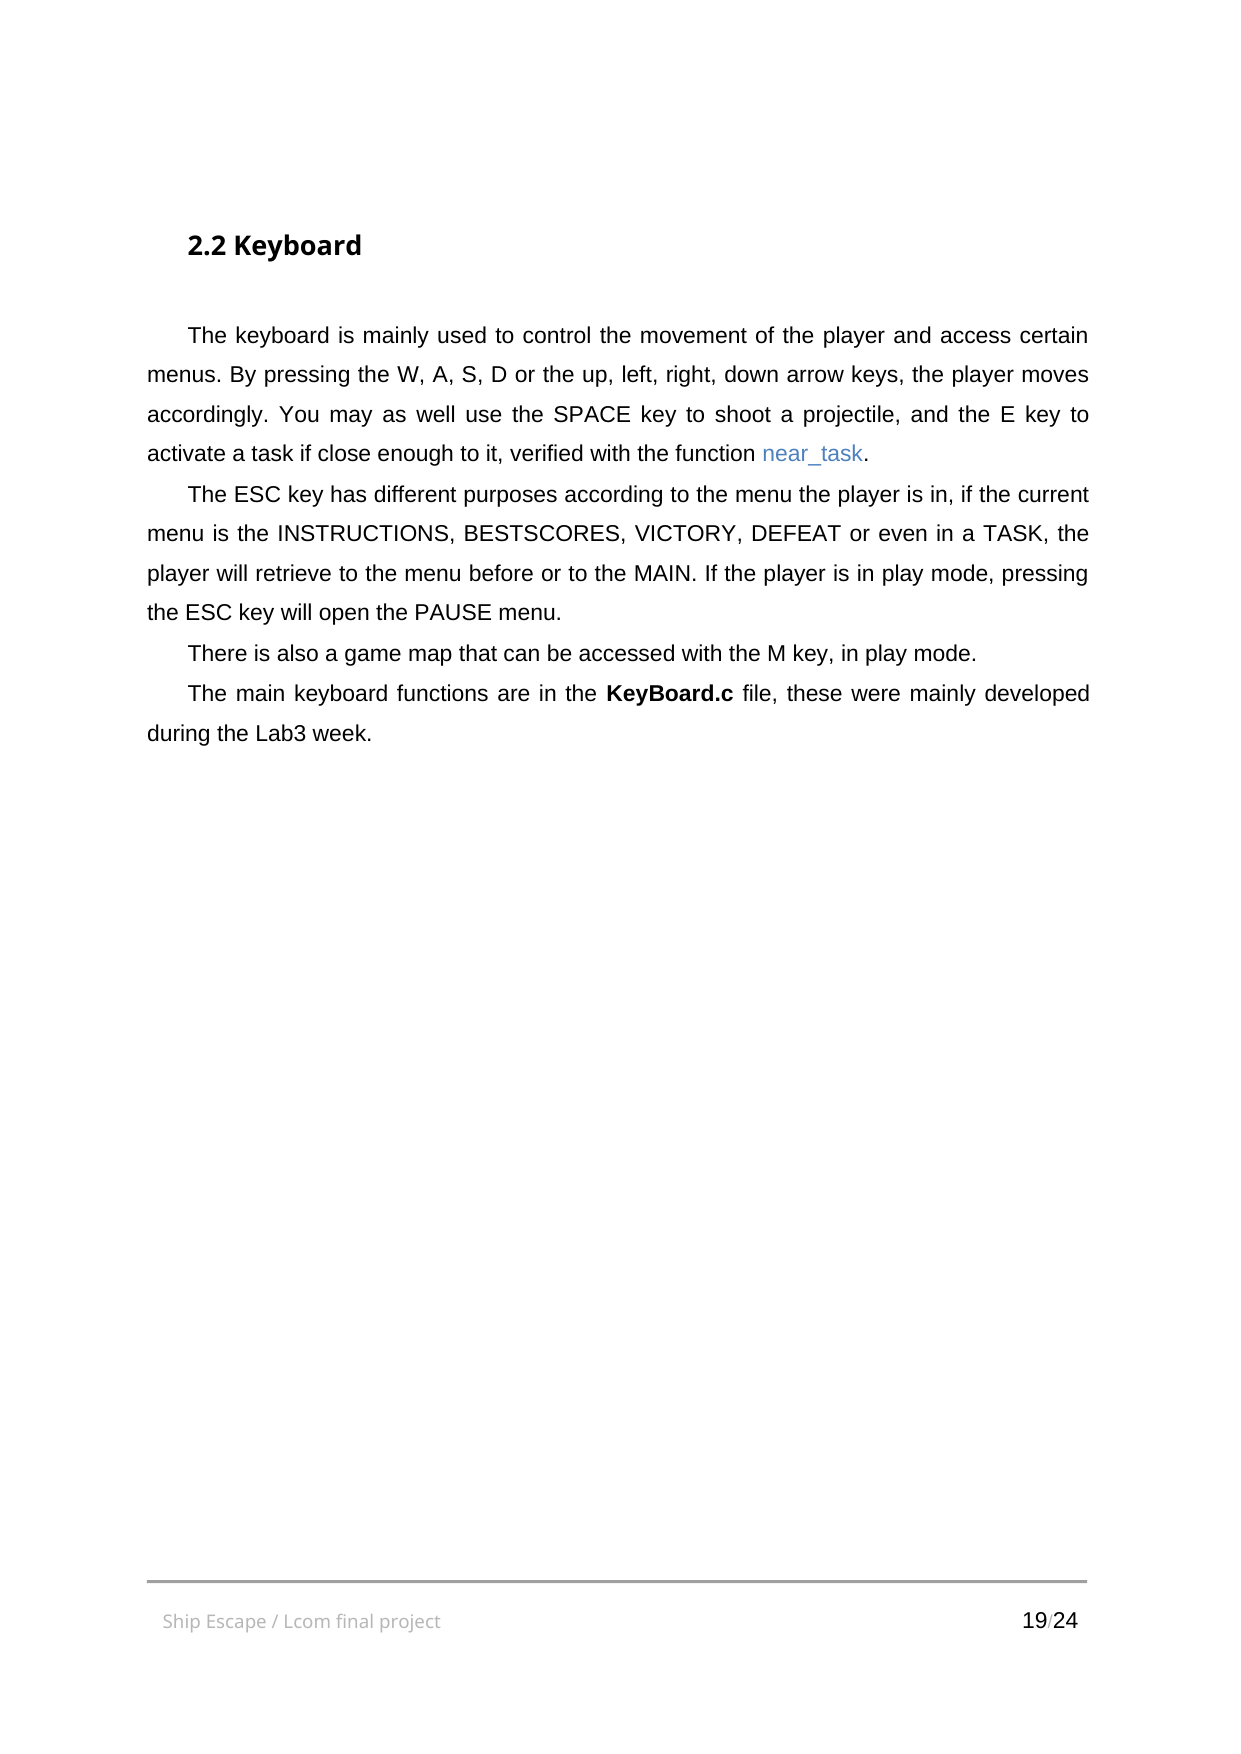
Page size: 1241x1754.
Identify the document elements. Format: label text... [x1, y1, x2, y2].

subtitle 2.2 Keyboard [147, 226, 1090, 263]
text The ESC key has different purposes according to the menu the player is in, if the current menu is the INSTRUCTIONS, BESTSCORES, VICTORY, DEFEAT or even in a TASK, the player will retrieve to the menu before or to the MAIN. If the player is in play mode, pressing the ESC key will open the PAUSE menu. [147, 481, 1090, 626]
text There is also a game map that can be accessed with the M key, in play mode. [147, 640, 1090, 666]
text The keyboard is mainly used to control the movement of the player and access certain menus. By pressing the W, A, S, D or the up, left, right, down arrow keys, the player moves accordingly. You may as well use the SPACE key to shoot a projectile, and the E key to activate a task if close enough to it, verified with the function near_task. [147, 322, 1090, 467]
text The main keyboard functions are in the KeyBoard.c file, these were mainly developed during the Lab3 week. [147, 680, 1090, 746]
